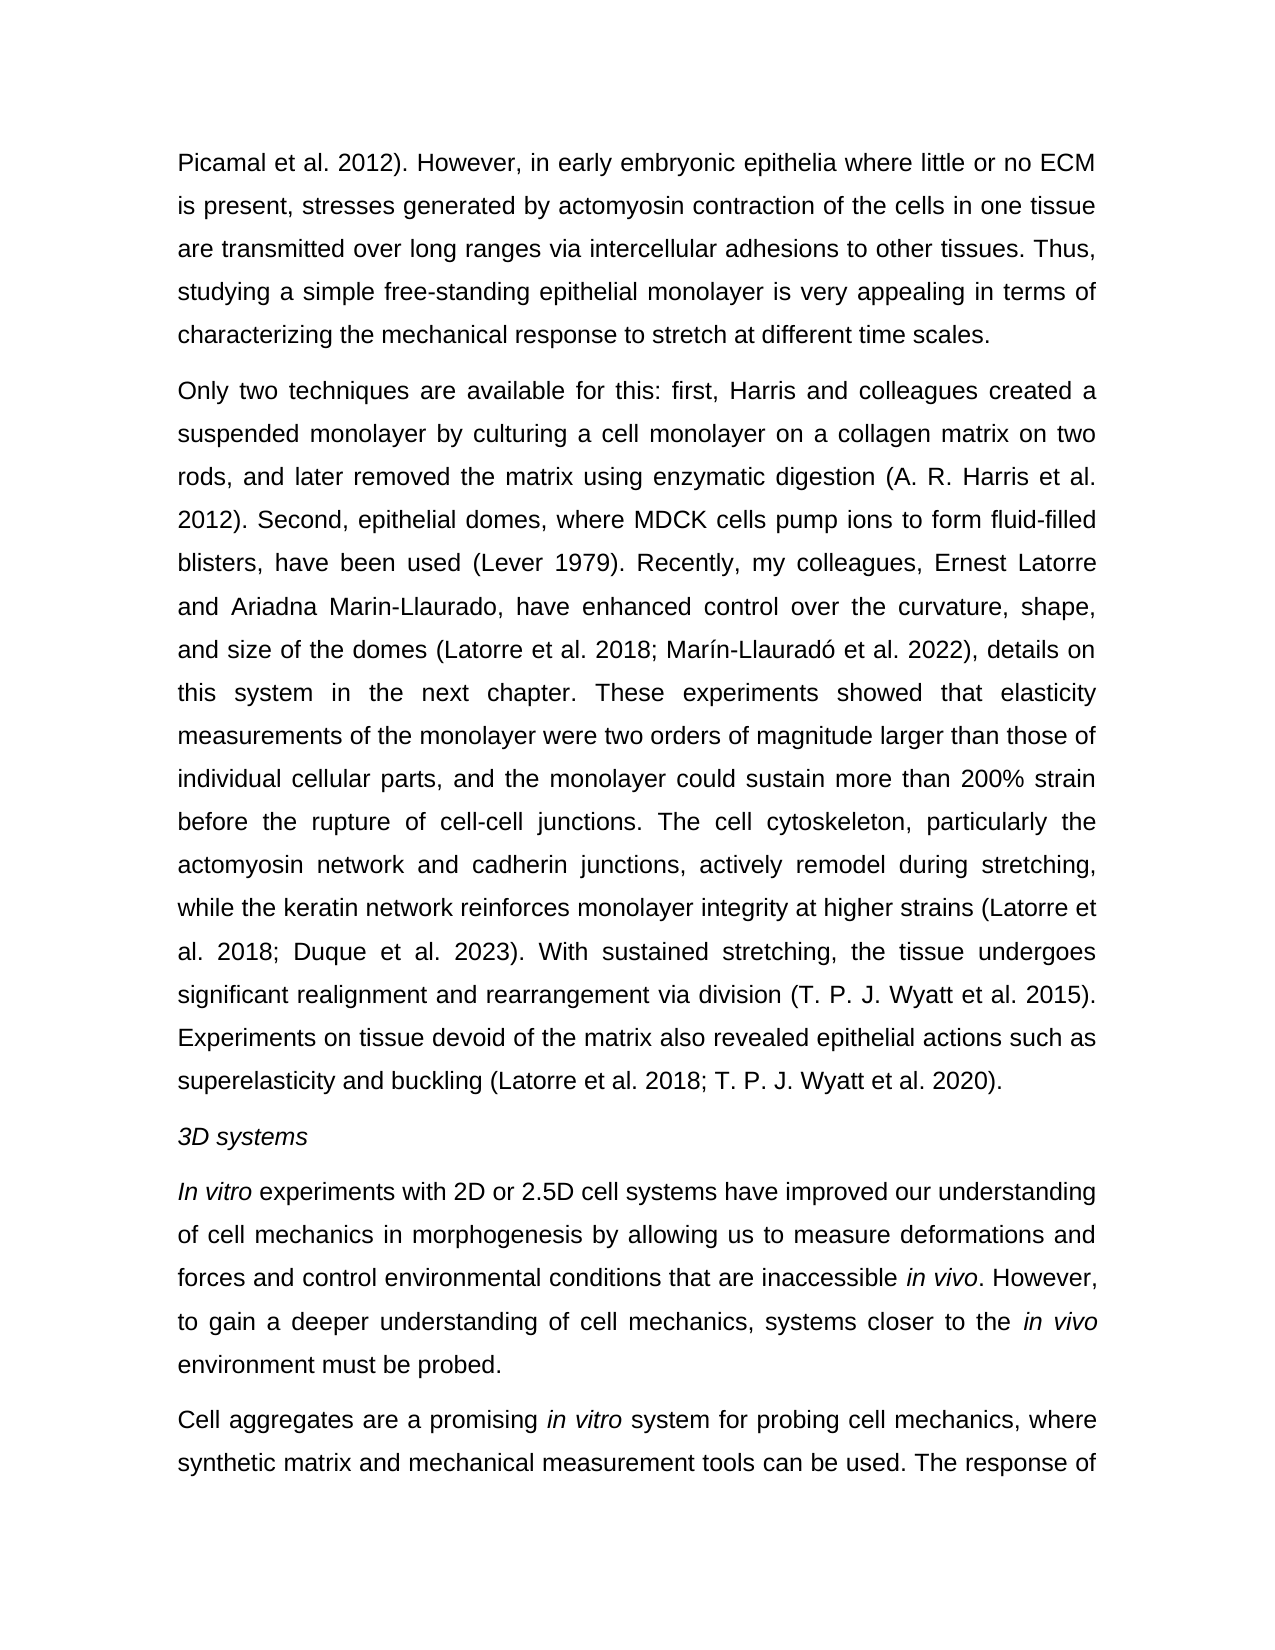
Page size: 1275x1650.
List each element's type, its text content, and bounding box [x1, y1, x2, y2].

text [177, 1405, 1098, 1477]
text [177, 148, 1098, 349]
text Only two techniques are available for this: first, Harris and colleagues created a suspended monolayer by culturing a cell monolayer on a collagen matrix on two rods, and later removed the matrix using enzymatic digestion (A. R. Harris et al. 2012). Second, epithelial domes, where MDCK cells pump ions to form fluid-filled blisters, have been used (Lever 1979). Recently, my colleagues, Ernest Latorre and Ariadna Marin-Llaurado, have enhanced control over the curvature, shape, and size of the domes (Latorre et al. 2018; Marín-Llauradó et al. 2022), details on this system in the next chapter. These experiments showed that elasticity measurements of the monolayer were two orders of magnitude larger than those of individual cellular parts, and the monolayer could sustain more than 200% strain before the rupture of cell-cell junctions. The cell cytoskeleton, particularly the actomyosin network and cadherin junctions, actively remodel during stretching, while the keratin network reinforces monolayer integrity at higher strains (Latorre et al. 2018; Duque et al. 2023). With sustained stretching, the tissue undergoes significant realignment and rearrangement via division (T. P. J. Wyatt et al. 2015). Experiments on tissue devoid of the matrix also revealed epithelial actions such as superelasticity and buckling (Latorre et al. 2018; T. P. J. Wyatt et al. 2020). [177, 376, 1098, 1094]
subtitle 3D systems [177, 1121, 1098, 1150]
text In vitro experiments with 2D or 2.5D cell systems have improved our understanding of cell mechanics in morphogenesis by allowing us to measure deformations and forces and control environmental conditions that are inaccessible in vivo. However, to gain a deeper understanding of cell mechanics, systems closer to the in vivo environment must be probed. [177, 1177, 1098, 1378]
